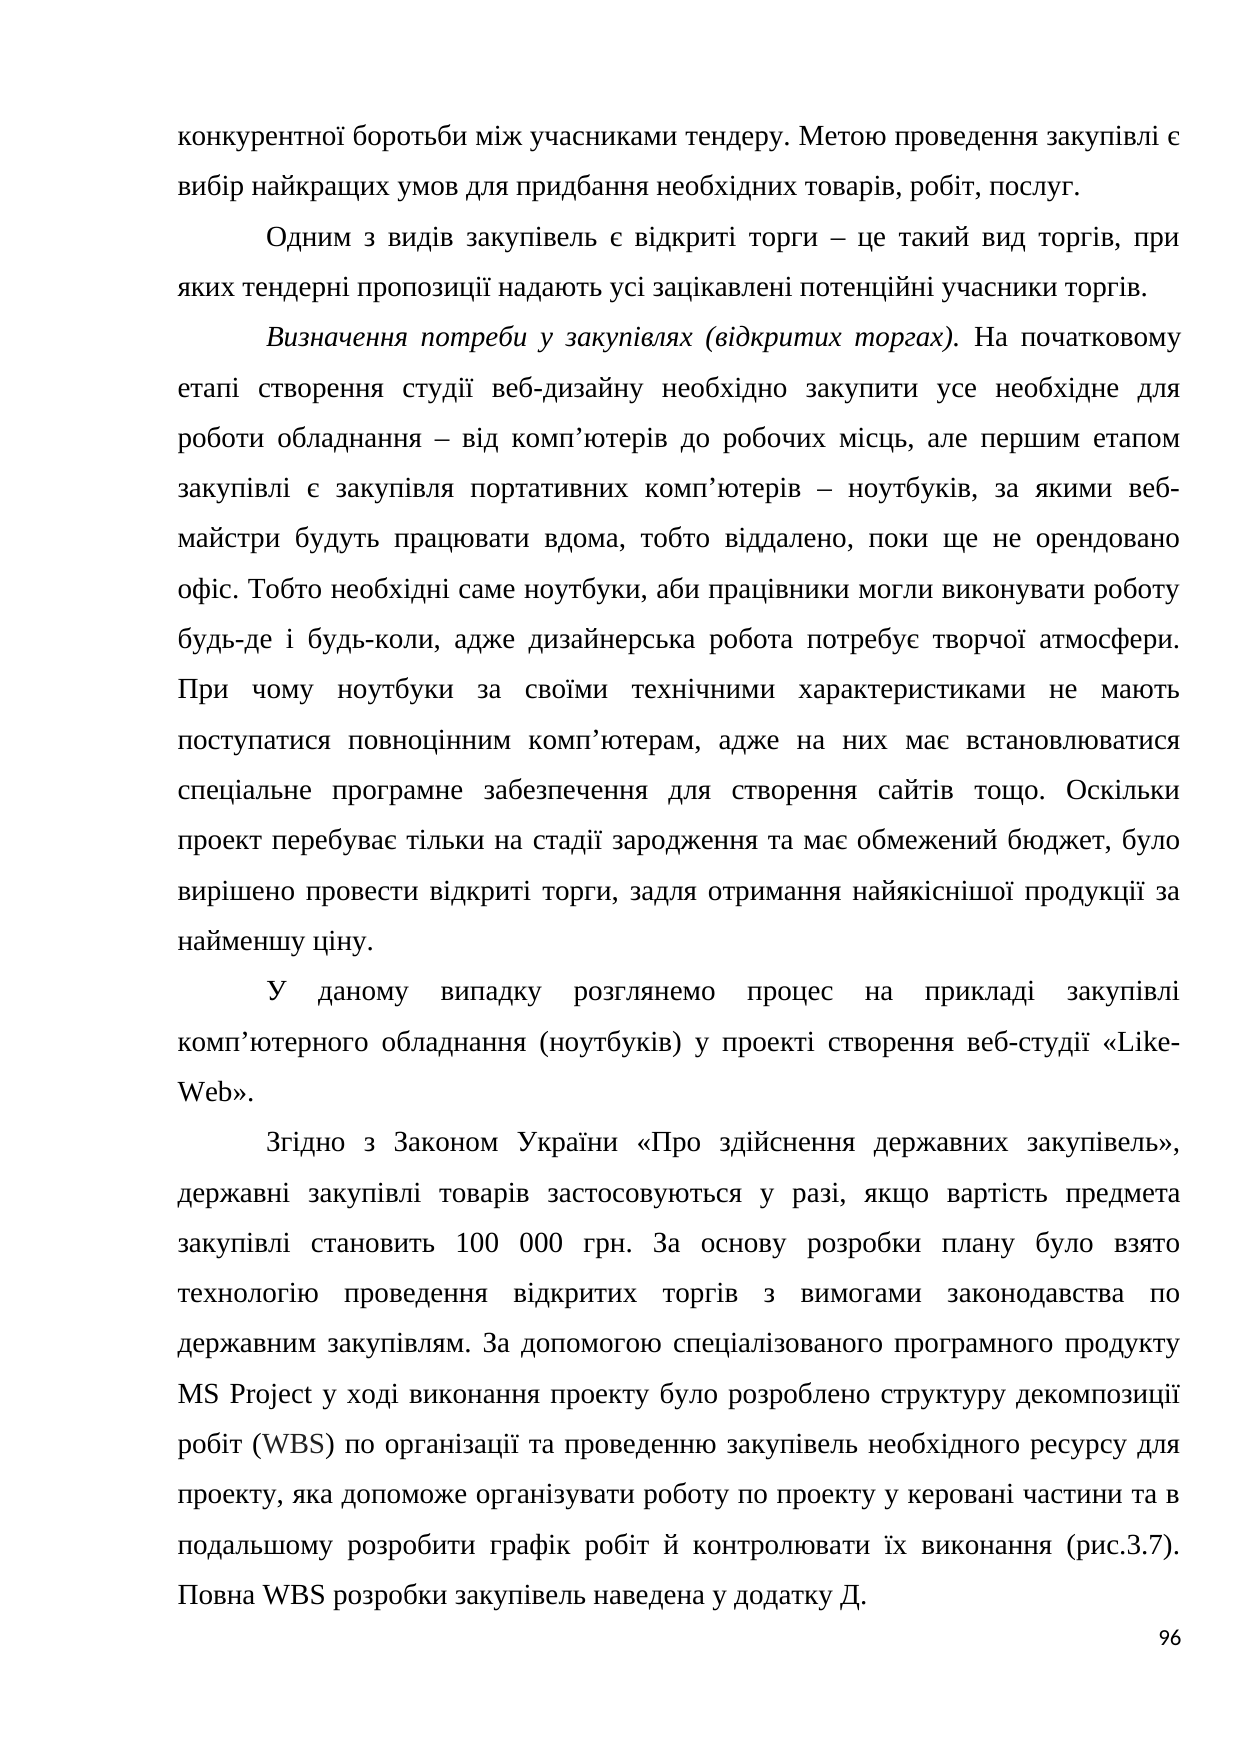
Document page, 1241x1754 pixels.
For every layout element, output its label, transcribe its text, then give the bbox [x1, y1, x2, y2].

text Визначення потреби у закупівлях (відкритих торгах). На початковому етапі створення студії веб-дизайну необхідно закупити усе необхідне для роботи обладнання – від комп’ютерів до робочих місць, але першим етапом закупівлі є закупівля портативних комп’ютерів – ноутбуків, за якими веб-майстри будуть працювати вдома, тобто віддалено, поки ще не орендовано офіс. Тобто необхідні саме ноутбуки, аби працівники могли виконувати роботу будь-де і будь-коли, адже дизайнерська робота потребує творчої атмосфери. При чому ноутбуки за своїми технічними характеристиками не мають поступатися повноцінним комп’ютерам, адже на них має встановлюватися спеціальне програмне забезпечення для створення сайтів тощо. Оскільки проект перебуває тільки на стадії зародження та має обмежений бюджет, було вирішено провести відкриті торги, задля отримання найякіснішої продукції за найменшу ціну. [177, 319, 1181, 957]
text У даному випадку розглянемо процес на прикладі закупівлі комп’ютерного обладнання (ноутбуків) у проекті створення веб-студії «Like-Web». [177, 973, 1181, 1108]
text Одним з видів закупівель є відкриті торги – це такий вид торгів, при яких тендерні пропозиції надають усі зацікавлені потенційні учасники торгів. [177, 219, 1181, 303]
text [177, 118, 1181, 202]
text Згідно з Законом України «Про здійснення державних закупівель», державні закупівлі товарів застосовуються у разі, якщо вартість предмета закупівлі становить 100 000 грн. За основу розробки плану було взято технологію проведення відкритих торгів з вимогами законодавства по державним закупівлям. За допомогою спеціалізованого програмного продукту MS Project у ході виконання проекту було розроблено структуру декомпозиції робіт (WBS) по організації та проведенню закупівель необхідного ресурсу для проекту, яка допоможе організувати роботу по проекту у керовані частини та в подальшому розробити графік робіт й контролювати їх виконання (рис.3.7). Повна WBS розробки закупівель наведена у додатку Д. [177, 1124, 1181, 1611]
